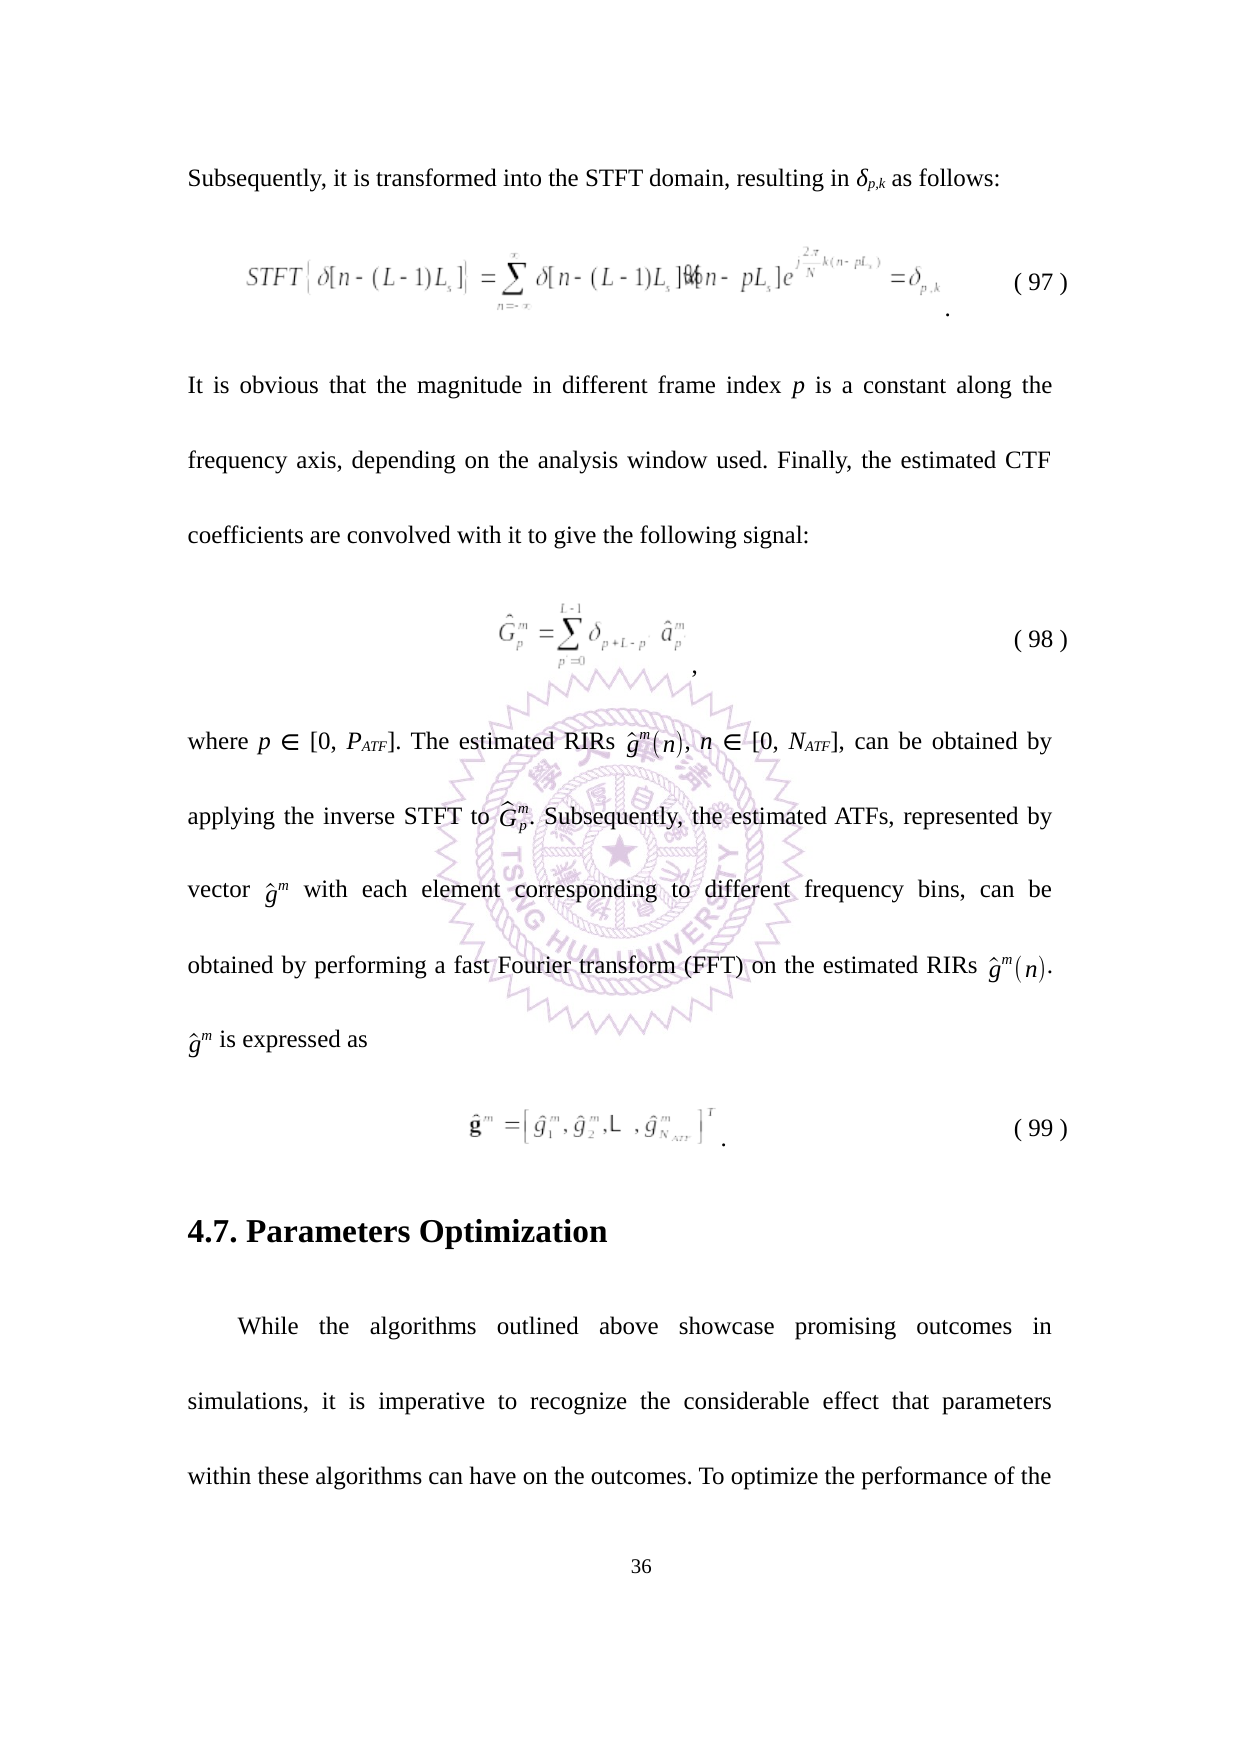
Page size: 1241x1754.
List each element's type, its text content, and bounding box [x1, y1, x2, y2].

table_header ( 97 ) [994, 225, 1087, 366]
text It is obvious that the magnitude in different frame index p is a constant along the frequency axis, depending on the analysis window used. Finally, the estimated CTF coefficients are convolved with it to give the following signal: [187, 366, 1053, 553]
table_header ( 99 ) [994, 1090, 1087, 1193]
table_header , [199, 582, 994, 723]
text where p ∈ [0, PATF]. The estimated RIRs , n ∈ [0, NATF], can be obtained by applying the inverse STFT to . Subsequently, the estimated ATFs, represented by vector with each element corresponding to different frequency bins, can be obtained by performing a fast Fourier transform (FFT) on the estimated RIRs . is expressed as [187, 723, 1053, 1061]
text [187, 158, 1053, 196]
table_header . [199, 1090, 994, 1193]
text 4.7. Parameters Optimization [187, 1193, 1053, 1268]
table_header ( 98 ) [994, 582, 1087, 723]
table_header . [199, 225, 994, 366]
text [187, 1306, 1053, 1494]
